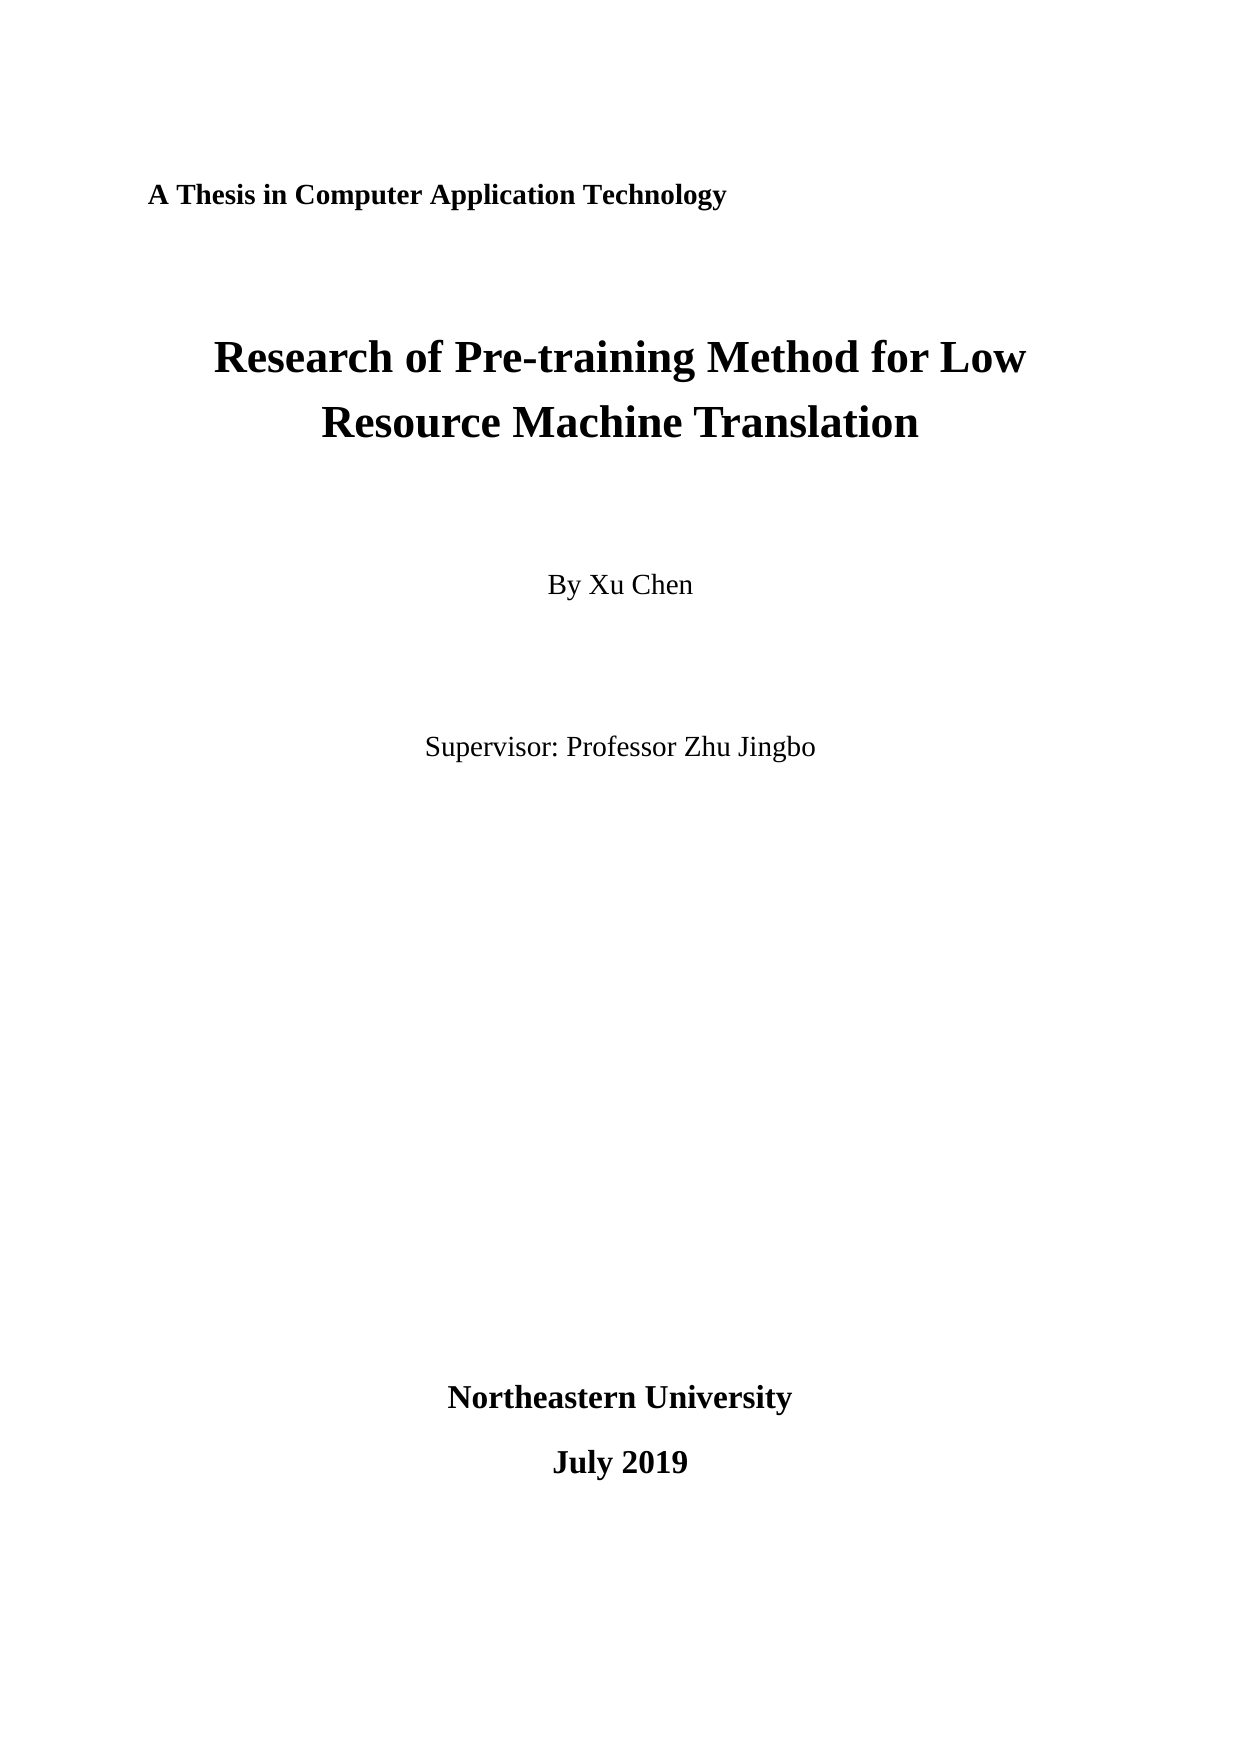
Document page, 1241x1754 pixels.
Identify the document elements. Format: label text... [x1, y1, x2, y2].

text July 2019 [148, 1429, 1092, 1494]
text By Xu Chen [148, 551, 1092, 616]
text Northeastern University [148, 1364, 1092, 1429]
text Research of Pre-training Method for Low Resource Machine Translation [148, 324, 1092, 454]
subtitle A Thesis in Computer Application Technology [148, 161, 1092, 226]
text Supervisor: Professor Zhu Jingbo [148, 714, 1092, 779]
